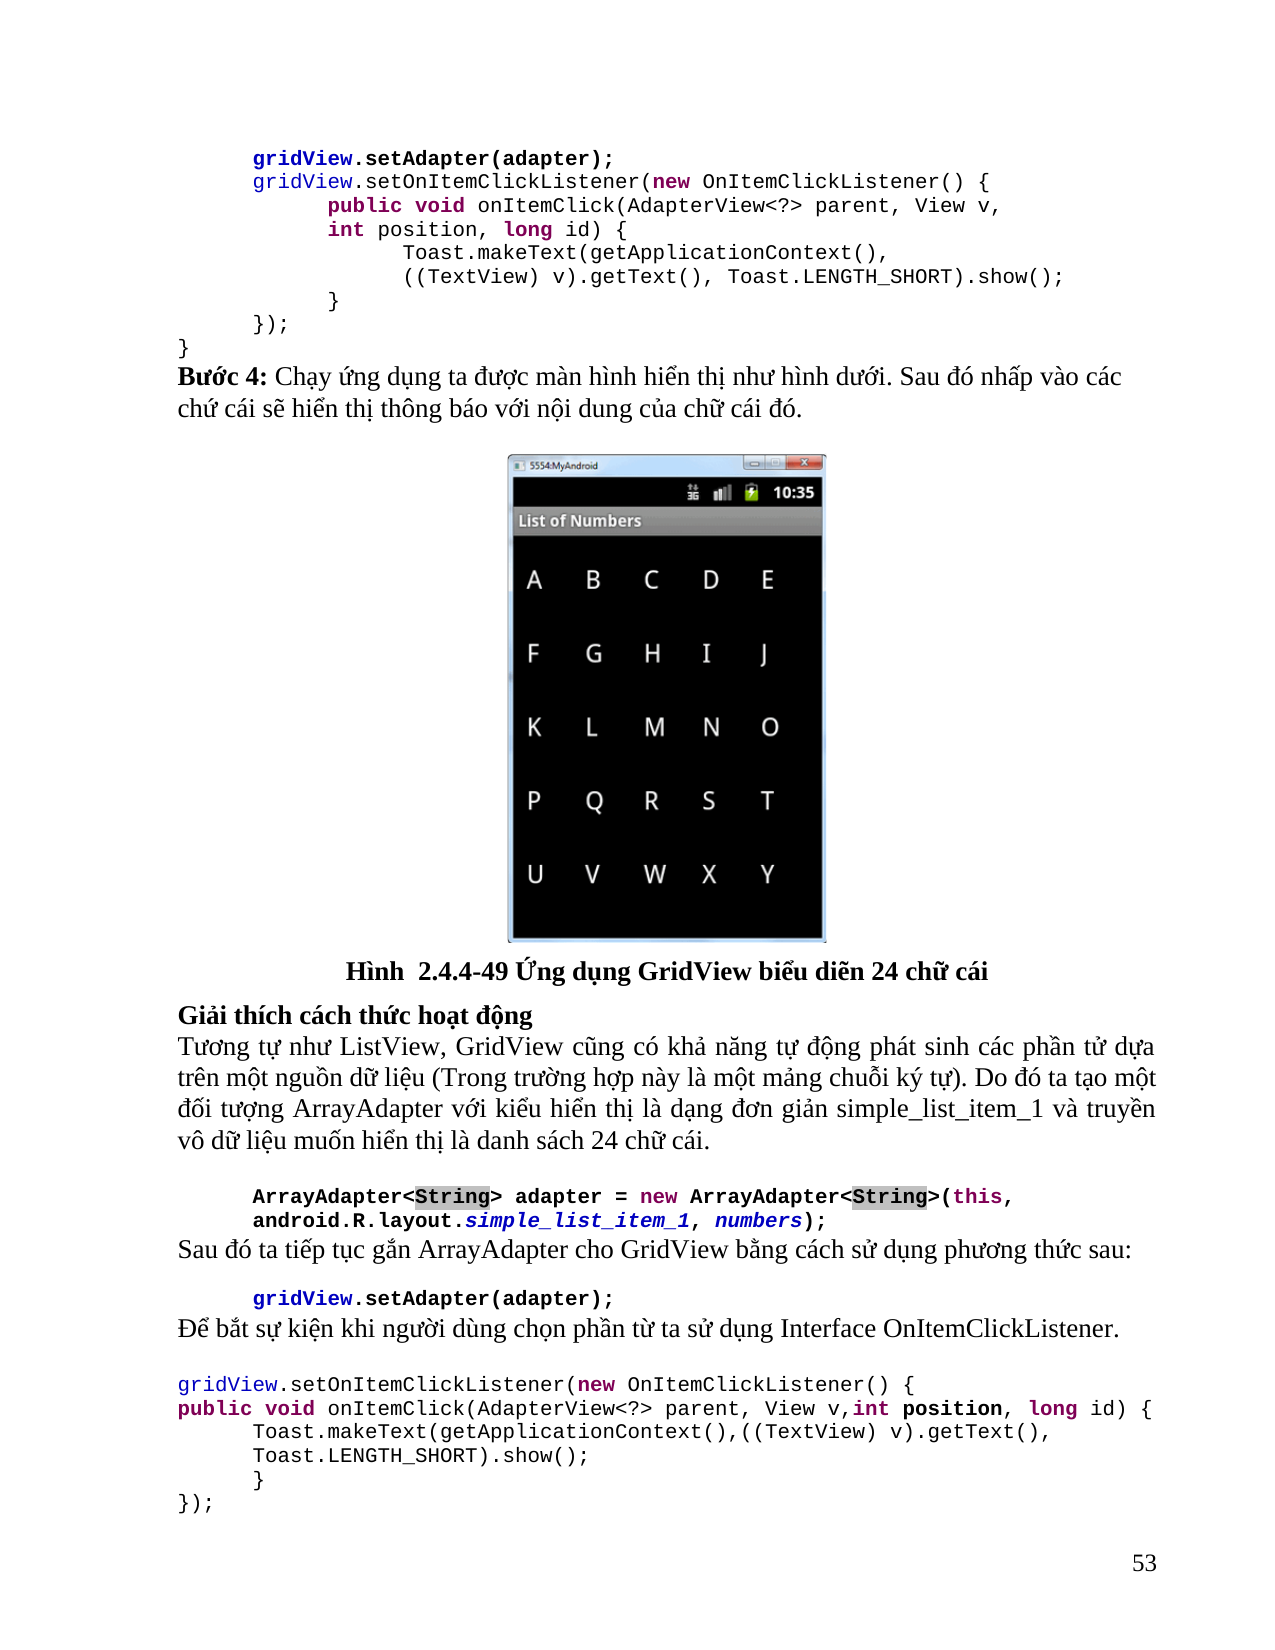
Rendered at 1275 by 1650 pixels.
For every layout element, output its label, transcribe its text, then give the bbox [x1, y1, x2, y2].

text android.R.layout.simple_list_item_1, numbers); [252, 1210, 1157, 1233]
text } [177, 289, 1157, 313]
text ((TextView) v).getText(), Toast.LENGTH_SHORT).show(); [177, 266, 1157, 289]
text gridView.setOnItemClickListener(new OnItemClickListener() { [177, 1374, 1157, 1398]
picture [507, 453, 827, 943]
text ArrayAdapter<String> adapter = new ArrayAdapter<String>(this, [927, 1186, 1157, 1210]
text Toast.makeText(getApplicationContext(),((TextView) v).getText(), Toast.LENGTH_SHORT).show(); [252, 1421, 1157, 1469]
text int position, long id) { [177, 219, 1157, 242]
text Bước 4: Chạy ứng dụng ta được màn hình hiển thị như hình dưới. Sau đó nhấp vào các chứ cái sẽ hiển thị thông báo với nội dung của chữ cái đó. [177, 361, 1157, 423]
text Để bắt sự kiện khi người dùng chọn phần từ ta sử dụng Interface OnItemClickListener. [177, 1312, 1157, 1343]
text Sau đó ta tiếp tục gắn ArrayAdapter cho GridView bằng cách sử dụng phương thức sau: [177, 1233, 1157, 1264]
text ArrayAdapter<String> adapter = new ArrayAdapter<String>(this, [252, 1186, 415, 1210]
text gridView.setAdapter(adapter); [177, 1288, 1157, 1312]
text }); [177, 313, 1157, 337]
text gridView.setAdapter(adapter); [177, 148, 1157, 171]
text ArrayAdapter<String> adapter = new ArrayAdapter<String>(this, [490, 1186, 852, 1210]
text } [177, 1469, 1157, 1492]
text Tương tự như ListView, GridView cũng có khả năng tự động phát sinh các phần tử dựa trên một nguồn dữ liệu (Trong trường hợp này là một mảng chuỗi ký tự). Do đó ta tạo một đối tượng ArrayAdapter với kiểu hiển thị là dạng đơn giản simple_list_item_1 và truyền vô dữ liệu muốn hiển thị là danh sách 24 chữ cái. [177, 1030, 1157, 1155]
text } [177, 337, 1157, 361]
text Toast.makeText(getApplicationContext(), [177, 242, 1157, 266]
text }); [177, 1492, 1157, 1516]
text public void onItemClick(AdapterView<?> parent, View v,int position, long id) { [177, 1398, 1157, 1421]
text gridView.setOnItemClickListener(new OnItemClickListener() { [177, 171, 1157, 195]
text Giải thích cách thức hoạt động [177, 999, 1157, 1030]
text public void onItemClick(AdapterView<?> parent, View v, [177, 195, 1157, 219]
